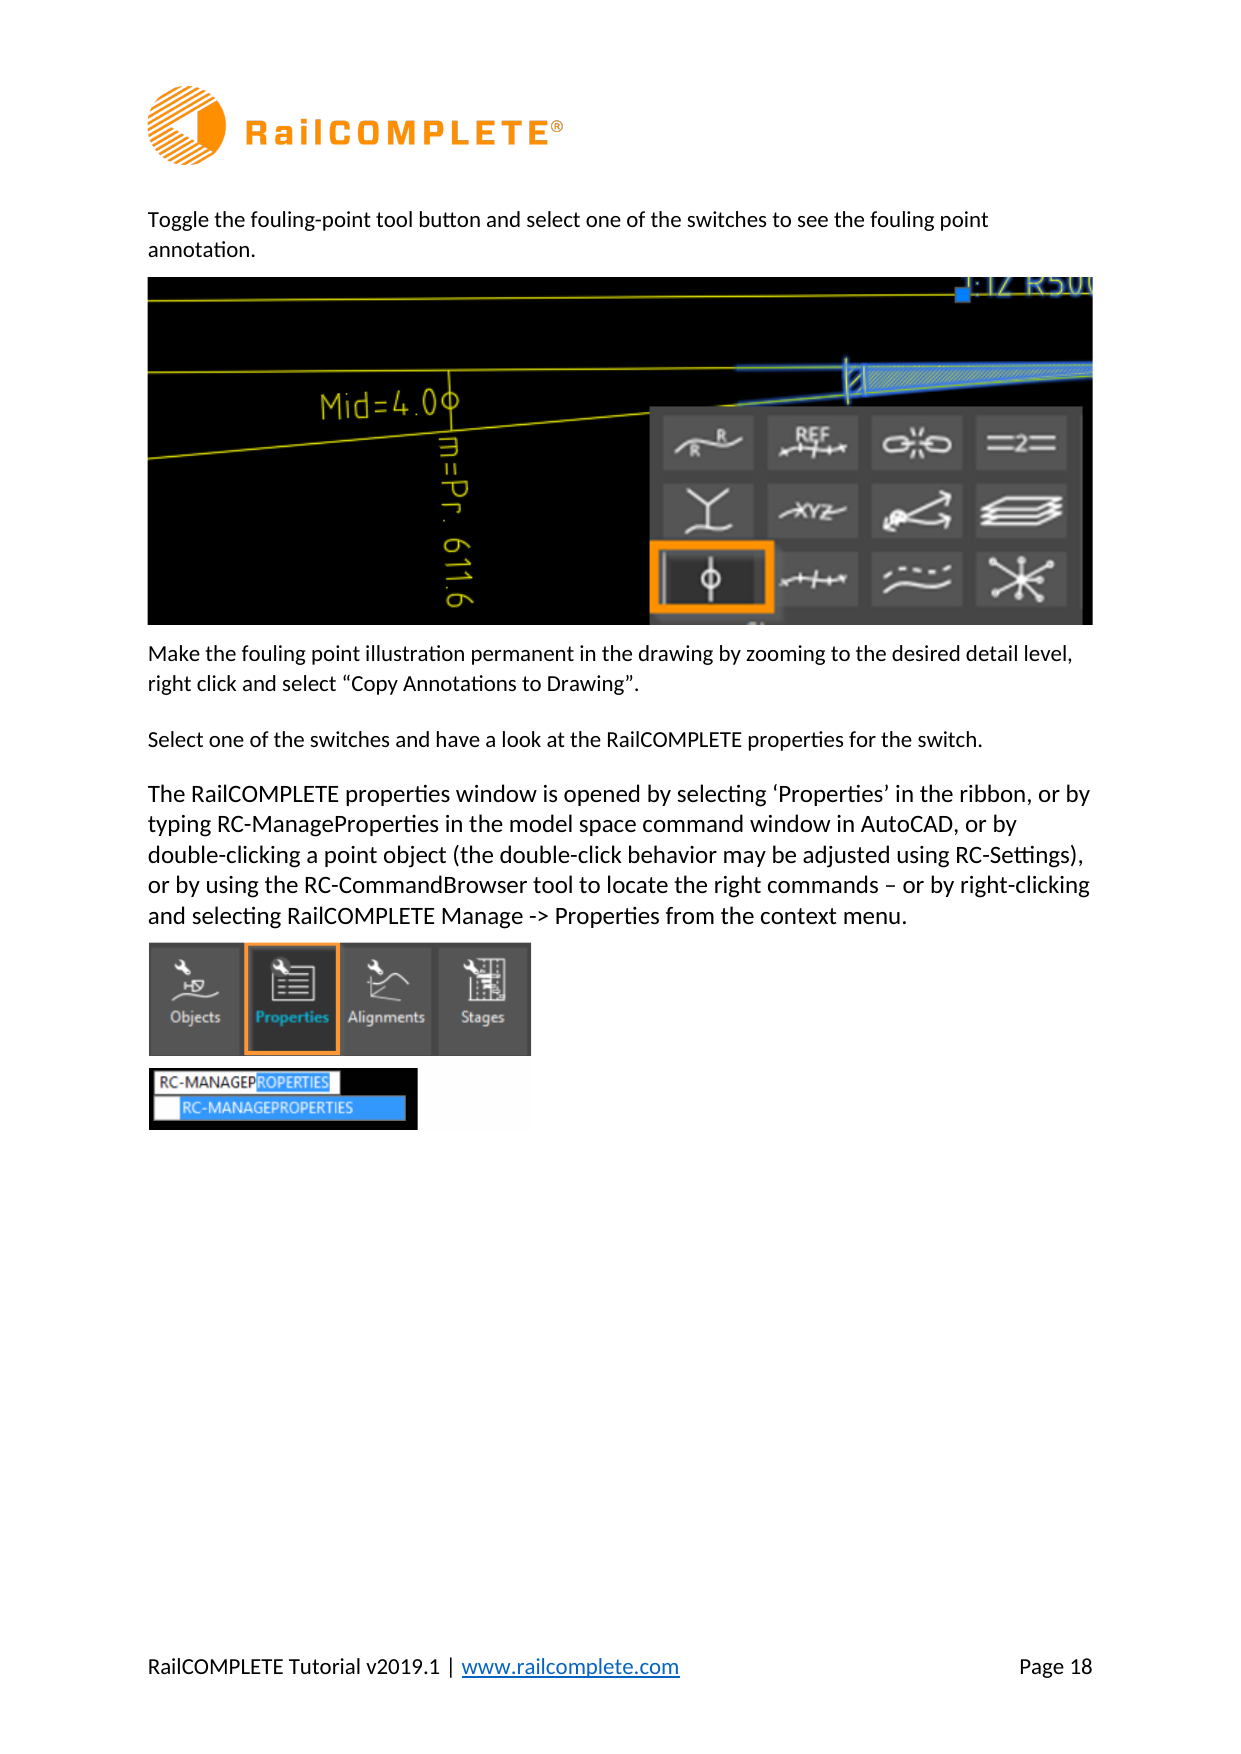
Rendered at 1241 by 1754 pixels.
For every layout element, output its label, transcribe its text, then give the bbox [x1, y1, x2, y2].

picture [147, 86, 573, 165]
text The RailCOMPLETE properties window is opened by selecting ‘Properties’ in the ribbon, or by typing RC-ManageProperties in the model space command window in AutoCAD, or by double-clicking a point object (the double-click behavior may be adjusted using RC-Settings), or by using the RC-CommandBrowser tool to locate the right commands – or by right-clicking and selecting RailCOMPLETE Manage -> Properties from the context menu. [148, 778, 1093, 930]
picture [147, 277, 1093, 625]
text Make the fouling point illustration permanent in the drawing by zooming to the desired detail level, right click and select “Copy Annotations to Drawing”. [148, 639, 1093, 698]
picture [147, 942, 532, 1131]
text Select one of the switches and have a look at the RailCOMPLETE properties for the switch. [148, 725, 1093, 753]
text Toggle the fouling-point tool button and select one of the switches to see the fouling point annotation. [148, 205, 1093, 263]
